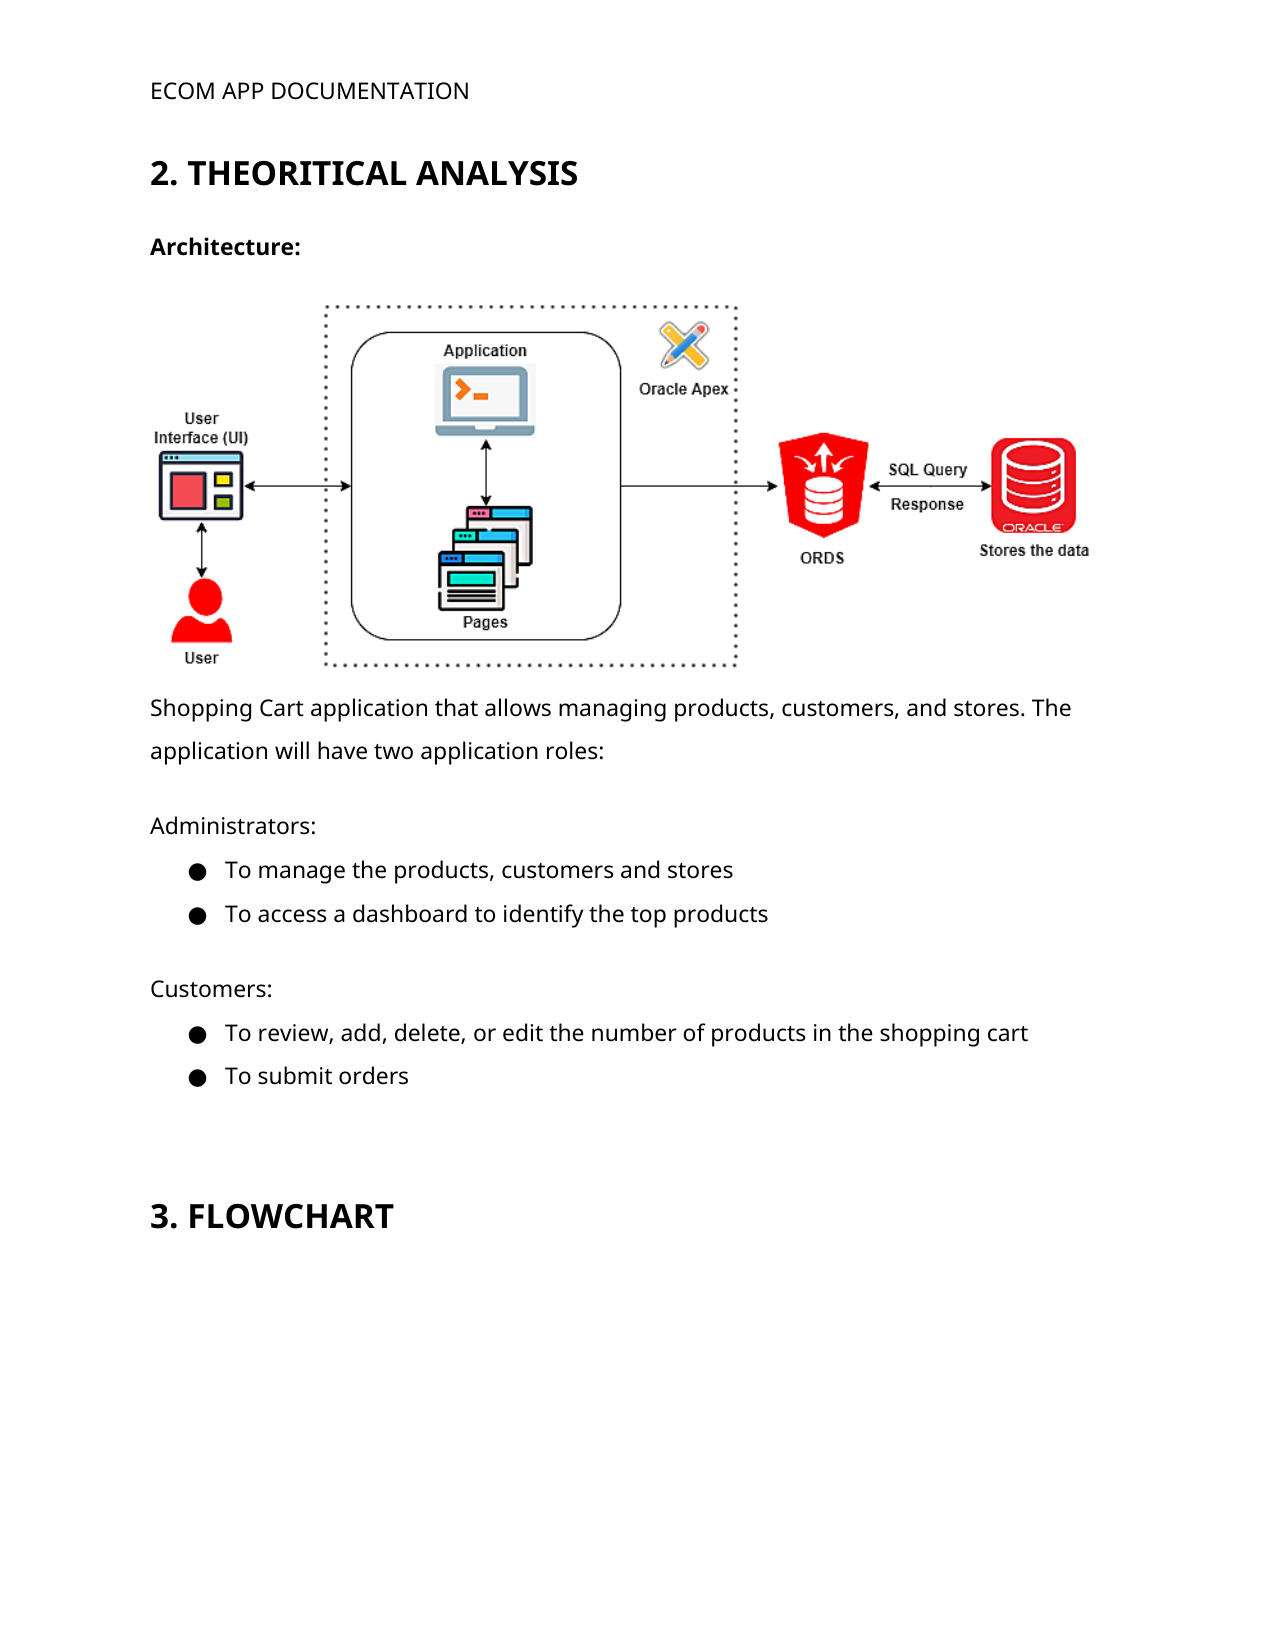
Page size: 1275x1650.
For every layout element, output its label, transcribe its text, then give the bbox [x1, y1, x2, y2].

text 2. THEORITICAL ANALYSIS [150, 150, 1125, 195]
list To manage the products, customers and stores [187, 854, 1125, 885]
text Administrators: [150, 810, 1125, 841]
list To access a dashboard to identify the top products [187, 898, 1125, 929]
text Shopping Cart application that allows managing products, customers, and stores. The application will have two application roles: [150, 691, 1125, 766]
text 3. FLOWCHART [150, 1193, 1125, 1238]
list To review, add, delete, or edit the number of products in the shopping cart [187, 1016, 1125, 1048]
picture [150, 305, 1125, 679]
text Architecture: [150, 231, 1125, 262]
text Customers: [150, 973, 1125, 1004]
list To submit orders [187, 1060, 1125, 1091]
